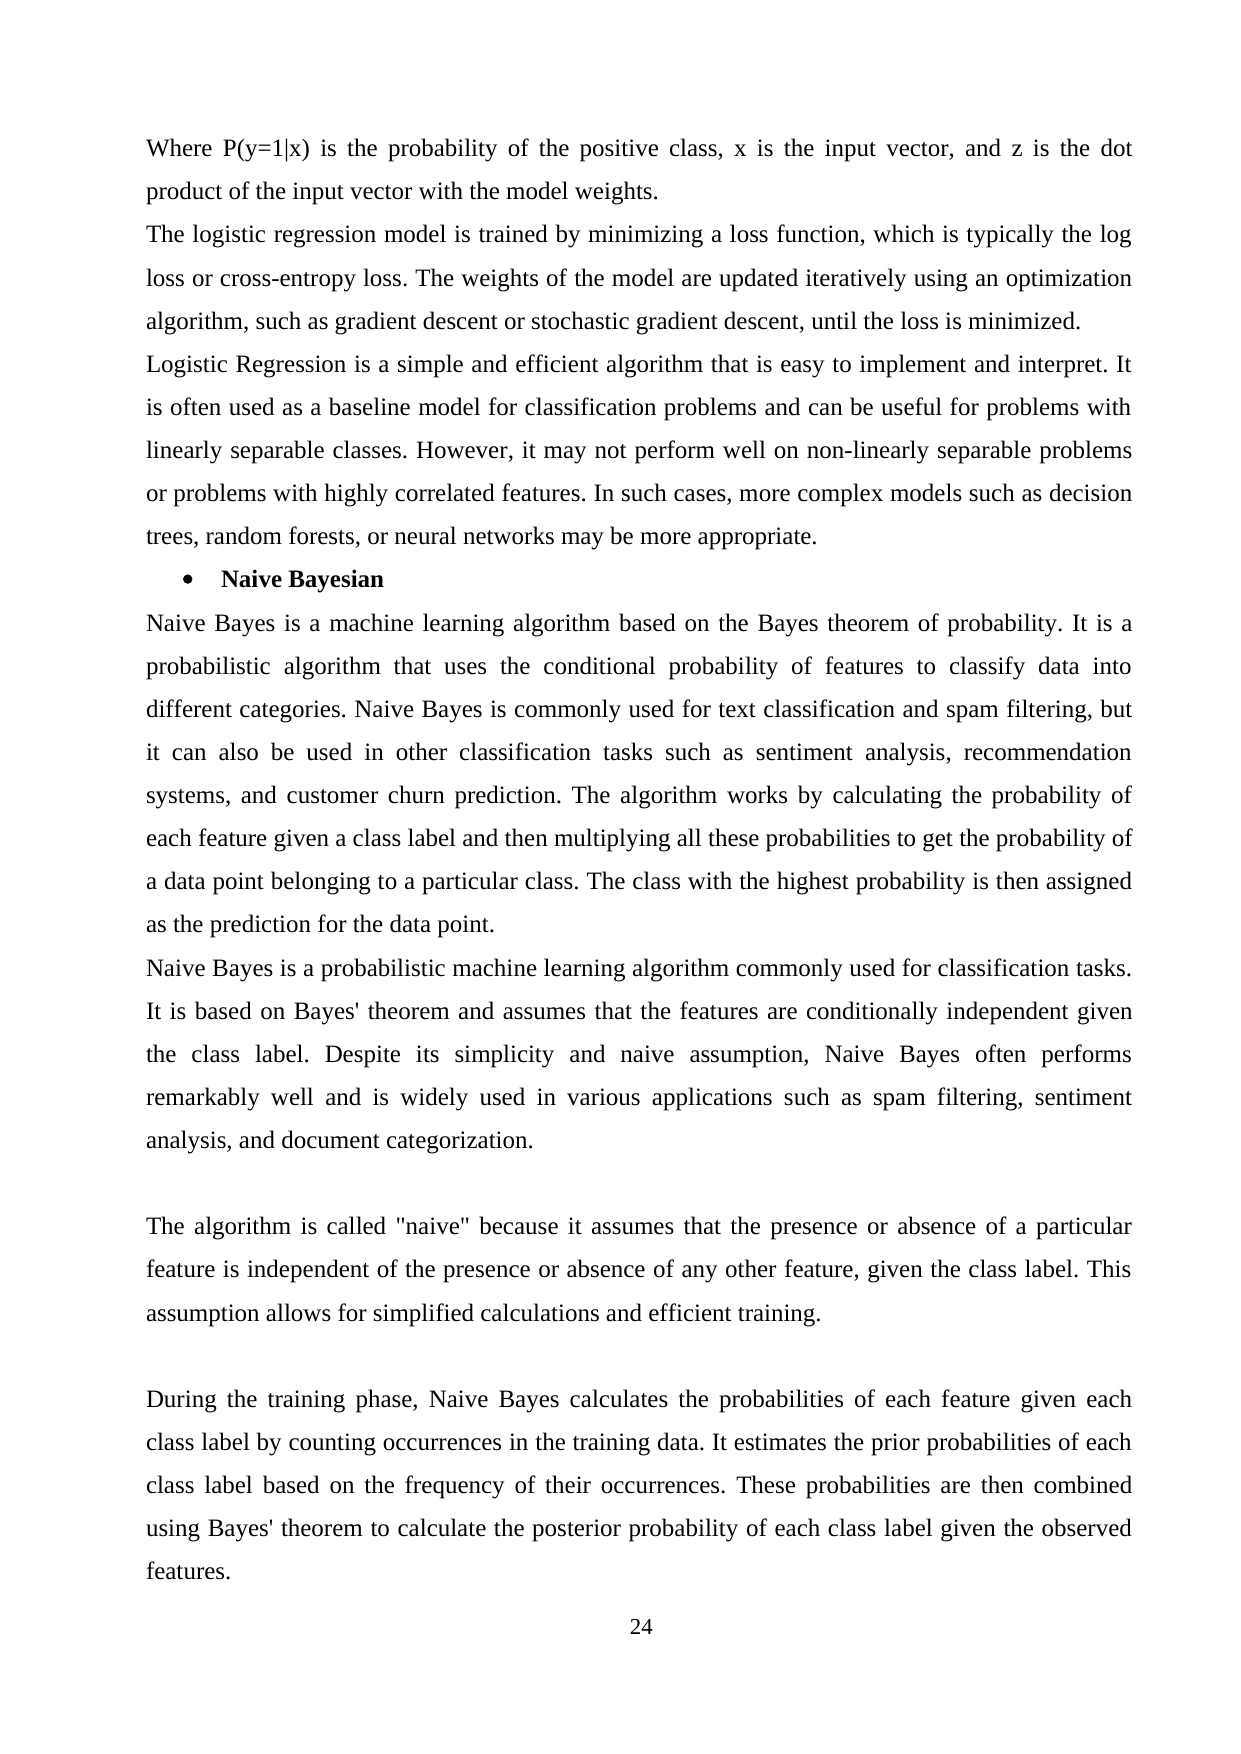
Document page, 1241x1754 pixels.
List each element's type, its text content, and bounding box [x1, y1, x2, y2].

text Where P(y=1|x) is the probability of the positive class, x is the input vector, and z is the dot product of the input vector with the model weights. [146, 133, 1133, 205]
text The logistic regression model is trained by minimizing a loss function, which is typically the log loss or cross-entropy loss. The weights of the model are updated iteratively using an optimization algorithm, such as gradient descent or stochastic gradient descent, until the loss is minimized. [146, 219, 1133, 334]
text Naive Bayes is a machine learning algorithm based on the Bayes theorem of probability. It is a probabilistic algorithm that uses the conditional probability of features to classify data into different categories. Naive Bayes is commonly used for text classification and spam filtering, but it can also be used in other classification tasks such as sentiment analysis, recommendation systems, and customer churn prediction. The algorithm works by calculating the probability of each feature given a class label and then multiplying all these probabilities to get the probability of a data point belonging to a particular class. The class with the highest probability is then assigned as the prediction for the data point. [146, 608, 1133, 938]
text During the training phase, Naive Bayes calculates the probabilities of each feature given each class label by counting occurrences in the training data. It estimates the prior probabilities of each class label based on the frequency of their occurrences. These probabilities are then combined using Bayes' theorem to calculate the posterior probability of each class label given the observed features. [146, 1384, 1133, 1585]
text Logistic Regression is a simple and efficient algorithm that is easy to implement and interpret. It is often used as a baseline model for classification problems and can be useful for problems with linearly separable classes. However, it may not perform well on non-linearly separable problems or problems with highly correlated features. In such cases, more complex models such as decision trees, random forests, or neural networks may be more appropriate. [146, 349, 1133, 550]
list Naive Bayesian [183, 564, 1133, 593]
text The algorithm is called "naive" because it assumes that the presence or absence of a particular feature is independent of the presence or absence of any other feature, given the class label. This assumption allows for simplified calculations and efficient training. [146, 1211, 1133, 1326]
text Naive Bayes is a probabilistic machine learning algorithm commonly used for classification tasks. It is based on Bayes' theorem and assumes that the features are conditionally independent given the class label. Despite its simplicity and naive assumption, Naive Bayes often performs remarkably well and is widely used in various applications such as spam filtering, sentiment analysis, and document categorization. [146, 953, 1133, 1154]
